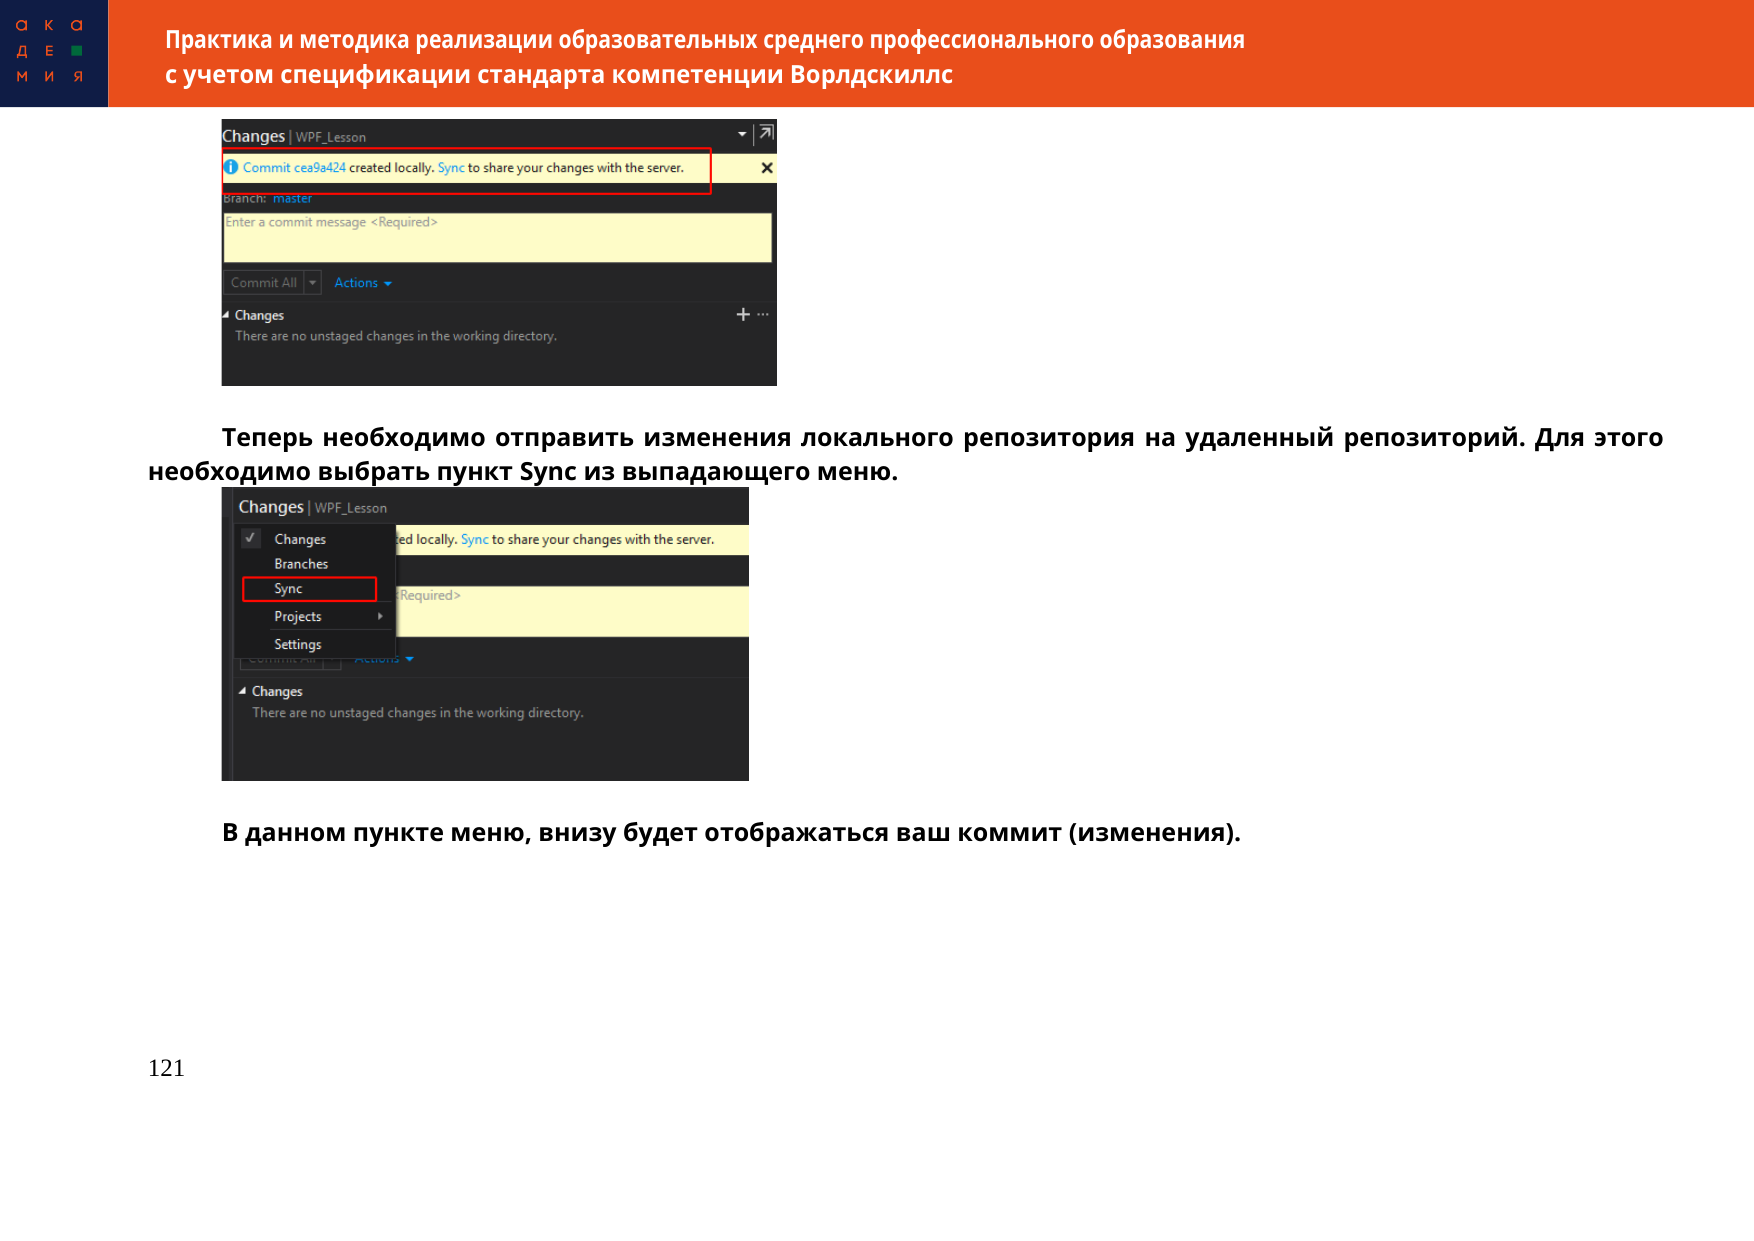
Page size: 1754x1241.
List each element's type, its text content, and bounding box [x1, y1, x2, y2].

text Теперь необходимо отправить изменения локального репозитория на удаленный репозиторий. Для этого необходимо выбрать пункт Sync из выпадающего меню. [148, 419, 1665, 488]
picture [221, 119, 777, 386]
text В данном пункте меню, внизу будет отображаться ваш коммит (изменения). [148, 814, 1665, 849]
picture [221, 487, 749, 781]
